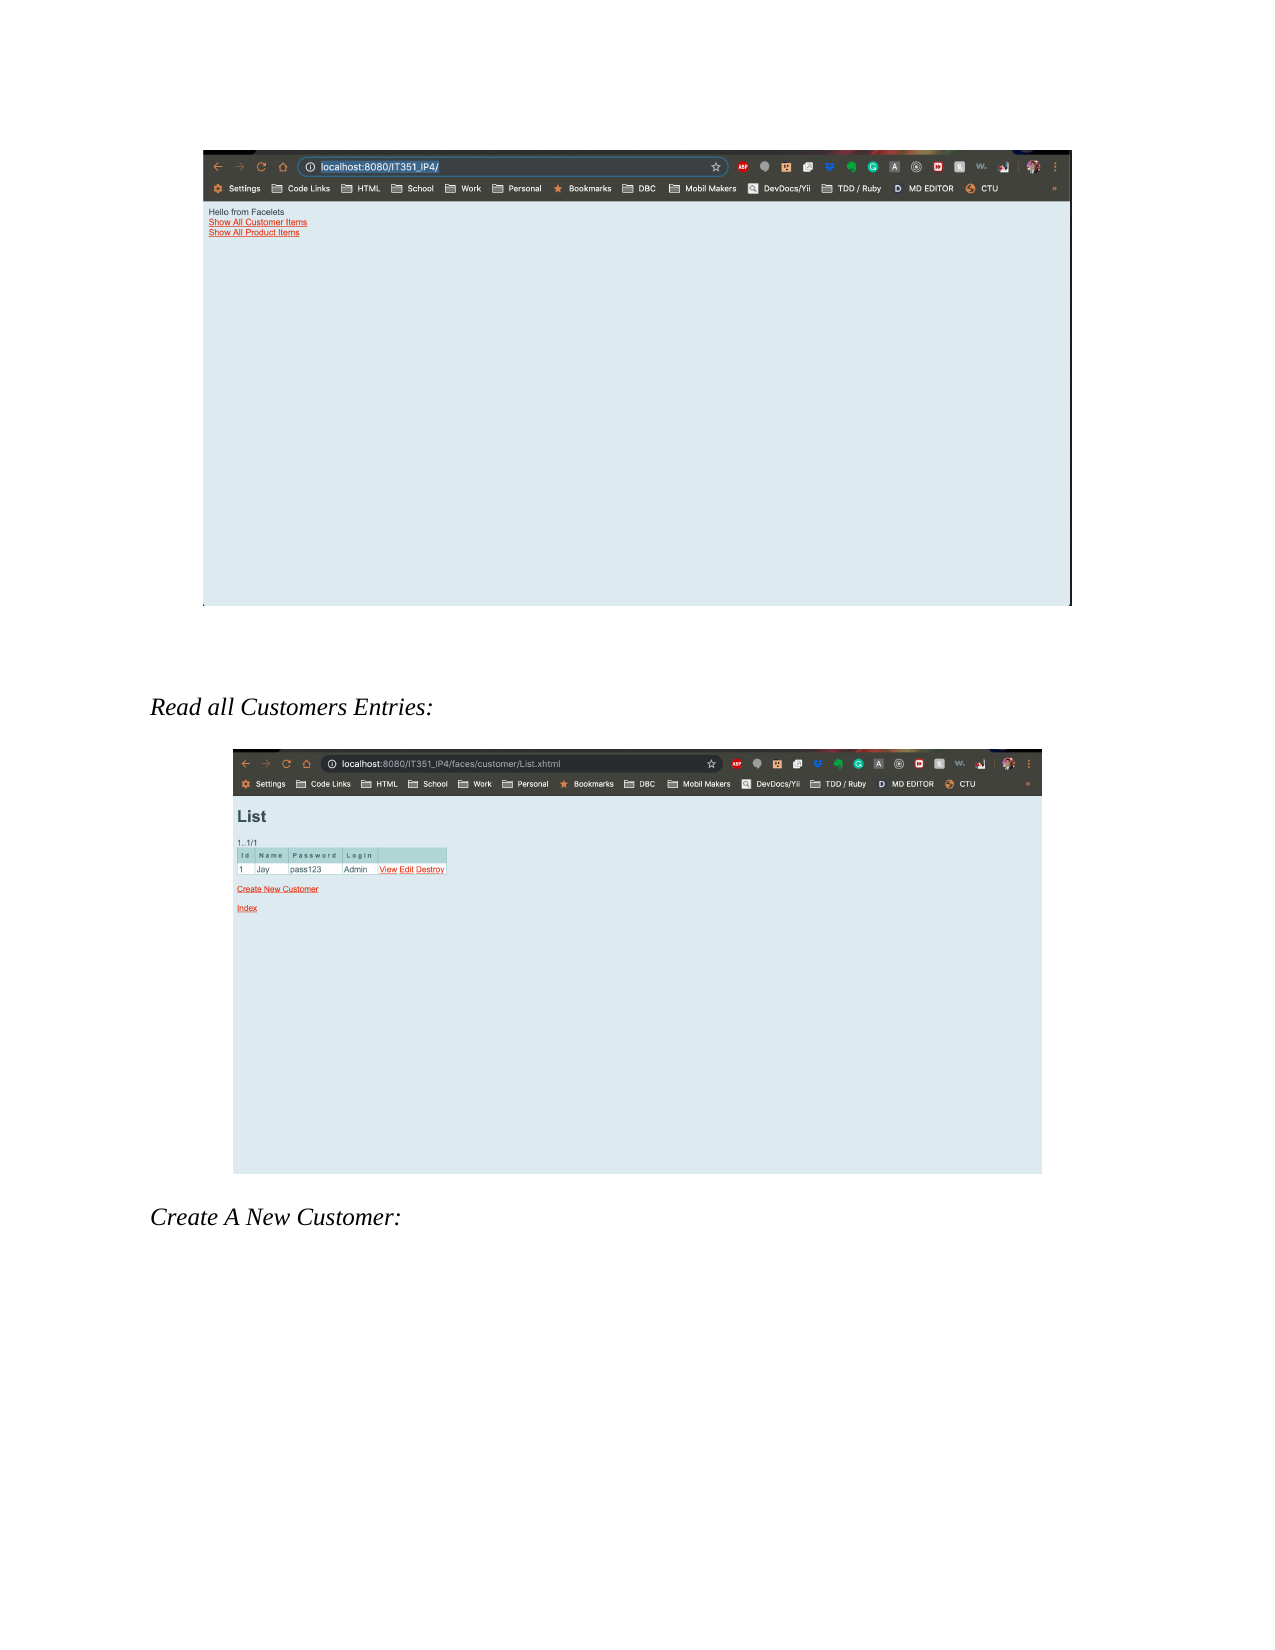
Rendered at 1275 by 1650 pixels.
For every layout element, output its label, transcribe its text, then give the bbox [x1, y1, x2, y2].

picture [233, 749, 1042, 1174]
picture [203, 150, 1072, 606]
text Read all Customers Entries: [150, 692, 1125, 721]
text Create A New Customer: [150, 1202, 1125, 1231]
